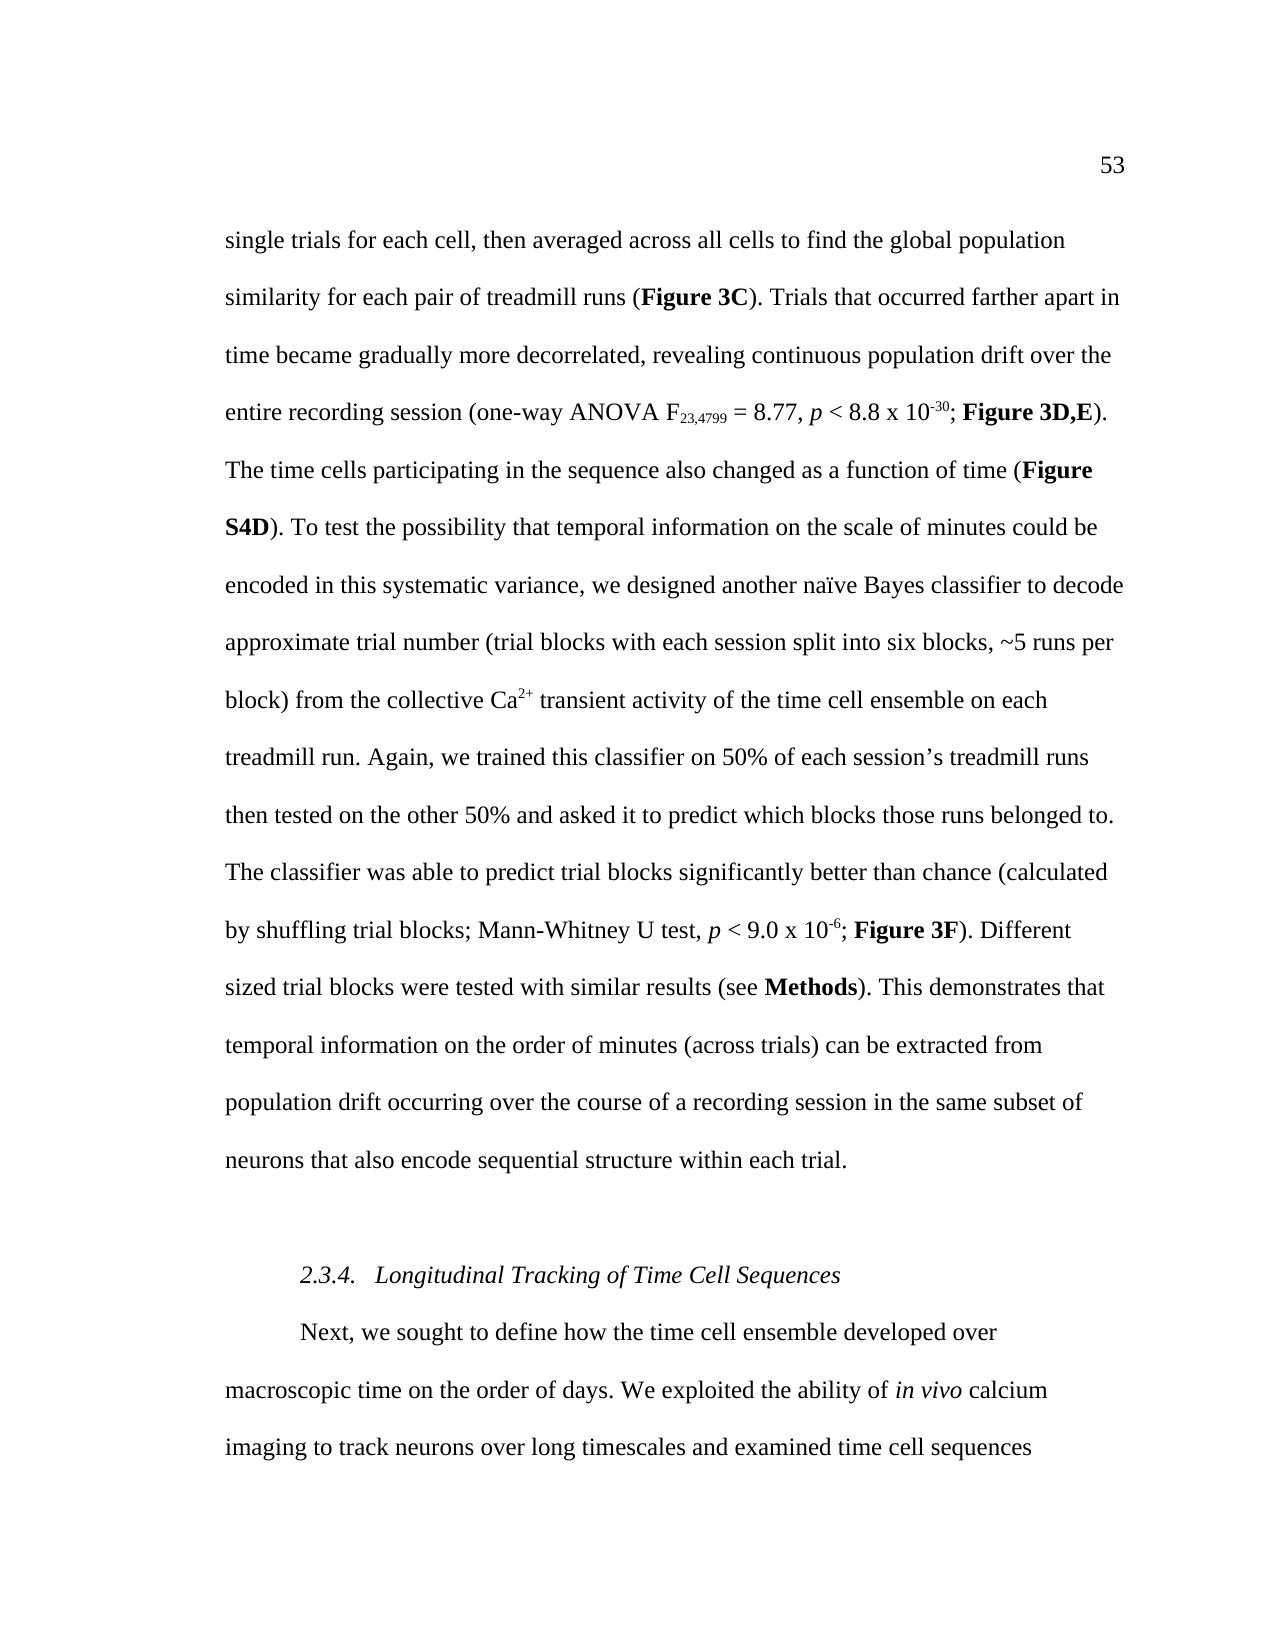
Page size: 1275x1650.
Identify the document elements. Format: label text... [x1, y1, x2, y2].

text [225, 1317, 1125, 1461]
subtitle Longitudinal Tracking of Time Cell Sequences [300, 1260, 1125, 1289]
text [225, 225, 1125, 1174]
